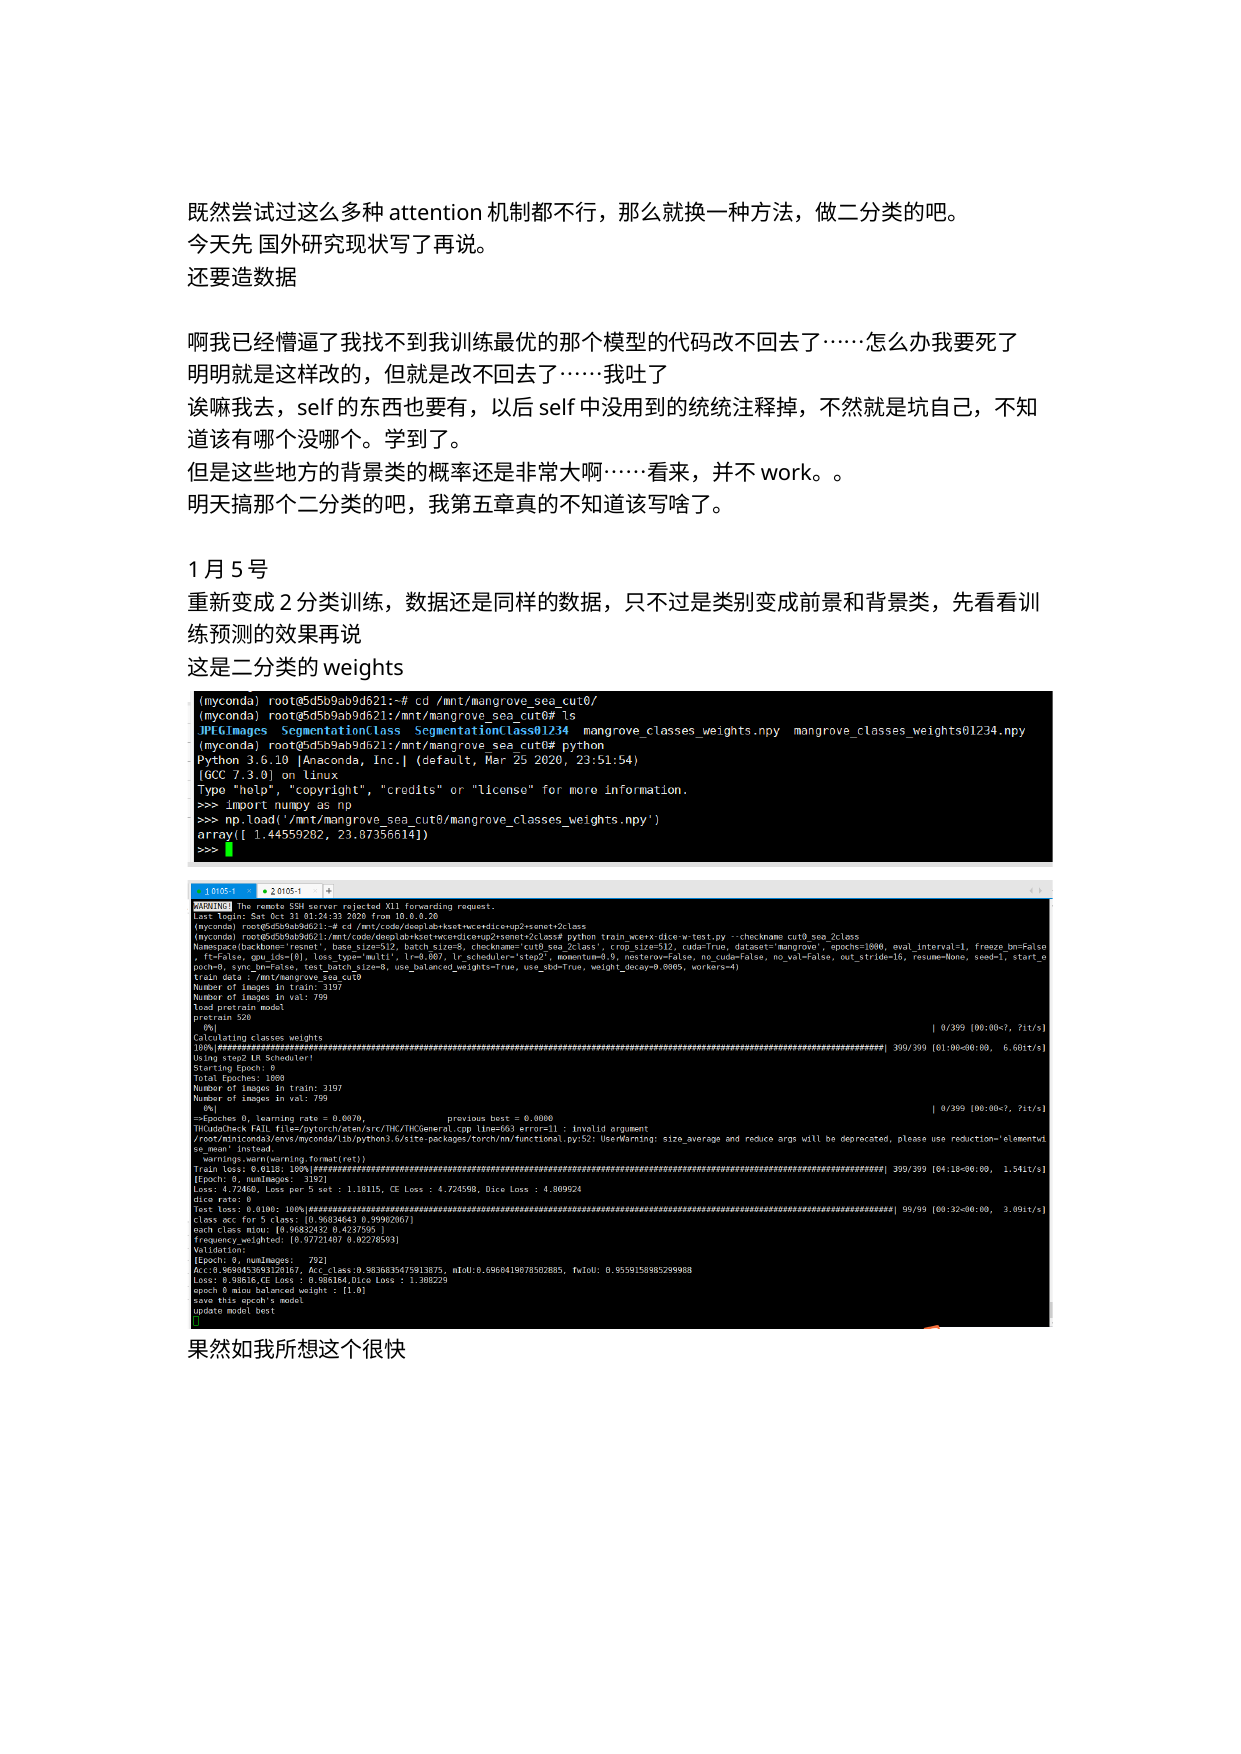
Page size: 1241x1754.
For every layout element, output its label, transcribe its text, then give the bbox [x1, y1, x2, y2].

text 既然尝试过这么多种attention机制都不行，那么就换一种方法，做二分类的吧。 [187, 194, 1053, 227]
text 这是二分类的weights [187, 649, 1053, 682]
text 明天搞那个二分类的吧，我第五章真的不知道该写啥了。 [187, 487, 1053, 519]
text 还要造数据 [187, 259, 1053, 292]
text 明明就是这样改的，但就是改不回去了……我吐了 [187, 357, 1053, 389]
text 今天先 国外研究现状写了再说。 [187, 227, 1053, 259]
text 1月5号 [187, 552, 1053, 584]
text 但是这些地方的背景类的概率还是非常大啊……看来，并不work。。 [187, 454, 1053, 487]
picture [187, 880, 1053, 1329]
text 诶嘛我去，self的东西也要有，以后self中没用到的统统注释掉，不然就是坑自己，不知道该有哪个没哪个。学到了。 [187, 389, 1053, 454]
text 重新变成2分类训练，数据还是同样的数据，只不过是类别变成前景和背景类，先看看训练预测的效果再说 [187, 584, 1053, 649]
text 果然如我所想这个很快 [187, 1332, 1053, 1364]
text 啊我已经懵逼了我找不到我训练最优的那个模型的代码改不回去了……怎么办我要死了 [187, 324, 1053, 357]
picture [187, 691, 1053, 867]
